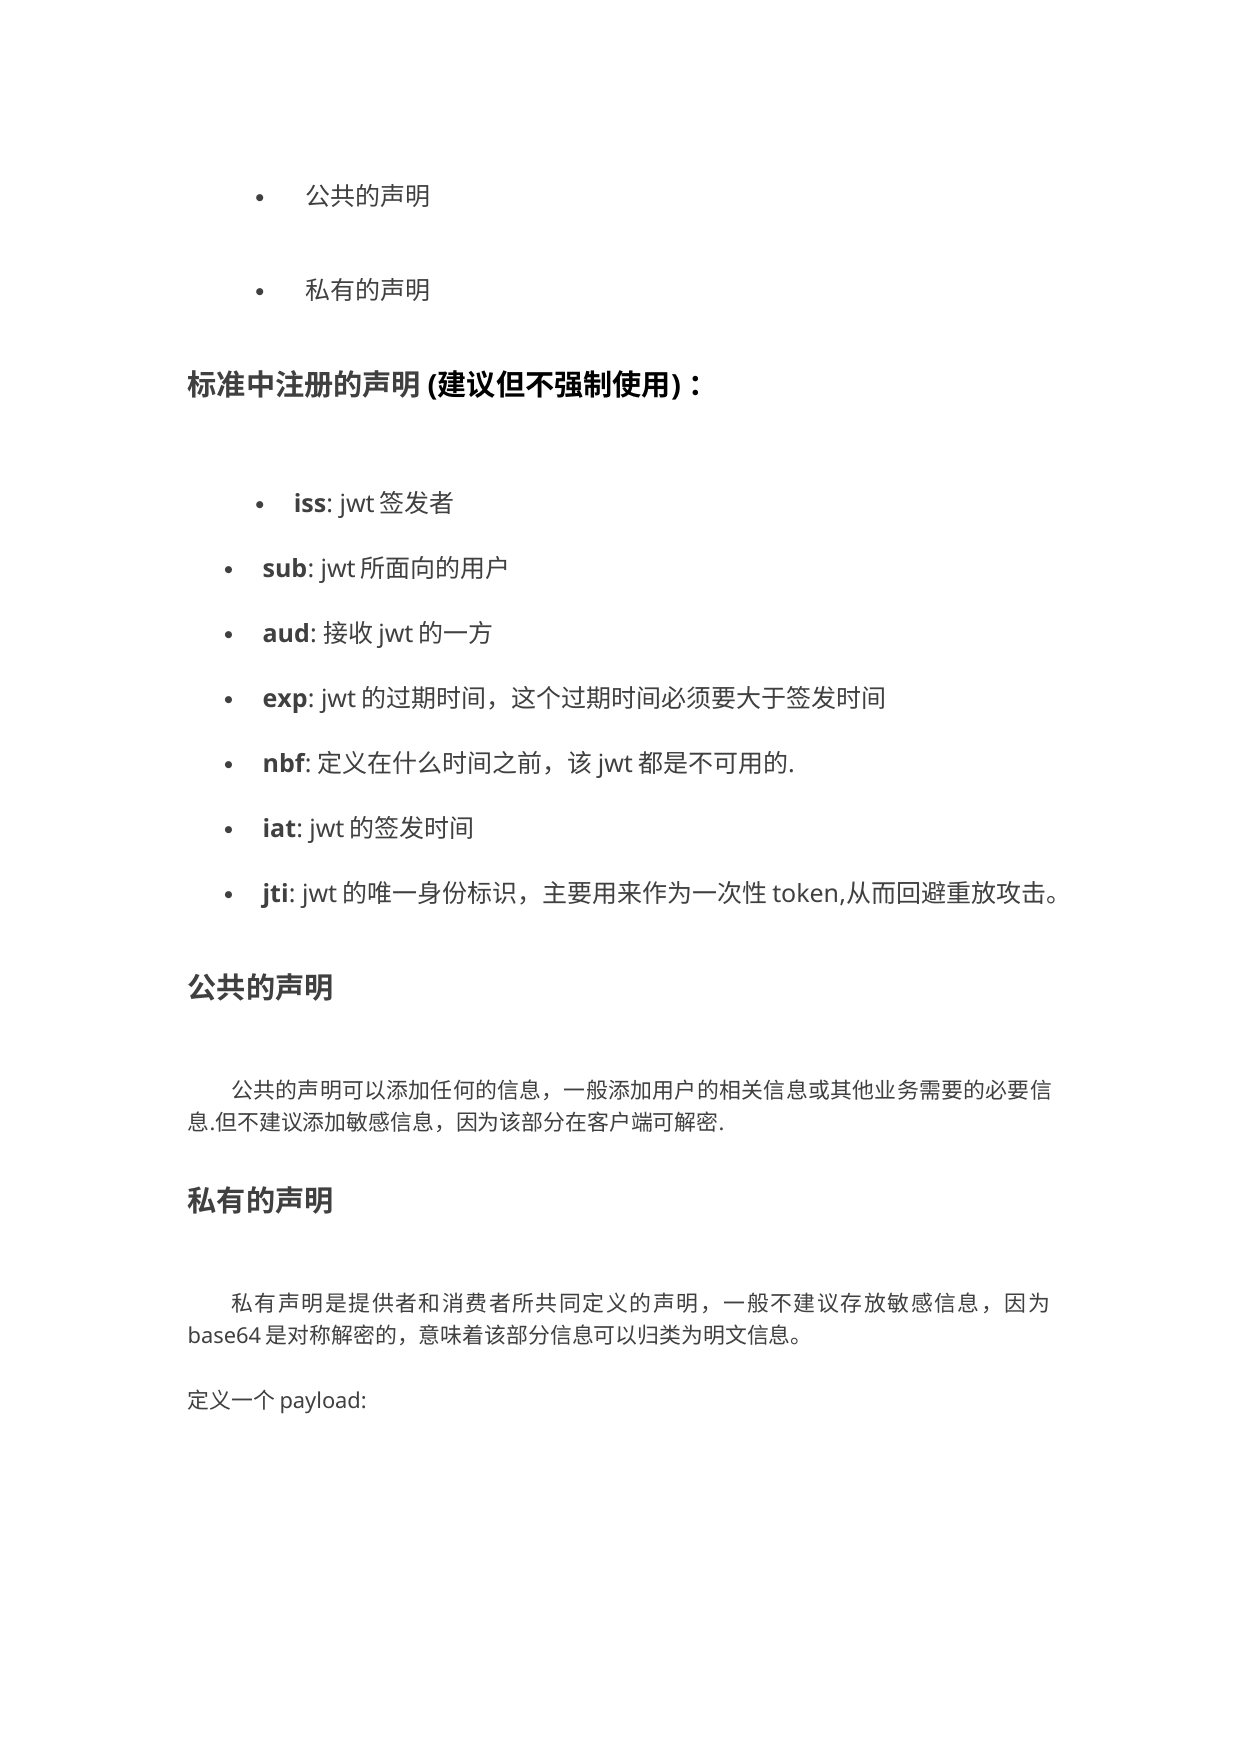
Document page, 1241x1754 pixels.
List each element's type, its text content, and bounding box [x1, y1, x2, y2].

subtitle 私有的声明 [187, 1166, 1053, 1231]
list exp: jwt的过期时间，这个过期时间必须要大于签发时间 [225, 664, 1053, 729]
list sub: jwt所面向的用户 [225, 534, 1053, 599]
list iss: jwt签发者 [256, 469, 1053, 534]
list 私有的声明 [256, 256, 1053, 321]
list nbf: 定义在什么时间之前，该jwt都是不可用的. [225, 729, 1053, 794]
text 定义一个payload: [279, 1383, 1053, 1415]
subtitle 标准中注册的声明 (建议但不强制使用) ： [187, 350, 1053, 415]
list aud: 接收jwt的一方 [225, 599, 1053, 664]
list iat: jwt的签发时间 [225, 794, 1053, 859]
subtitle 公共的声明 [187, 953, 1053, 1018]
list jti: jwt的唯一身份标识，主要用来作为一次性token,从而回避重放攻击。 [225, 859, 1053, 924]
list 公共的声明 [256, 162, 1053, 227]
text 私有声明是提供者和消费者所共同定义的声明，一般不建议存放敏感信息，因为base64是对称解密的，意味着该部分信息可以归类为明文信息。 [187, 1285, 1053, 1350]
text 公共的声明可以添加任何的信息，一般添加用户的相关信息或其他业务需要的必要信息.但不建议添加敏感信息，因为该部分在客户端可解密. [187, 1072, 1053, 1137]
